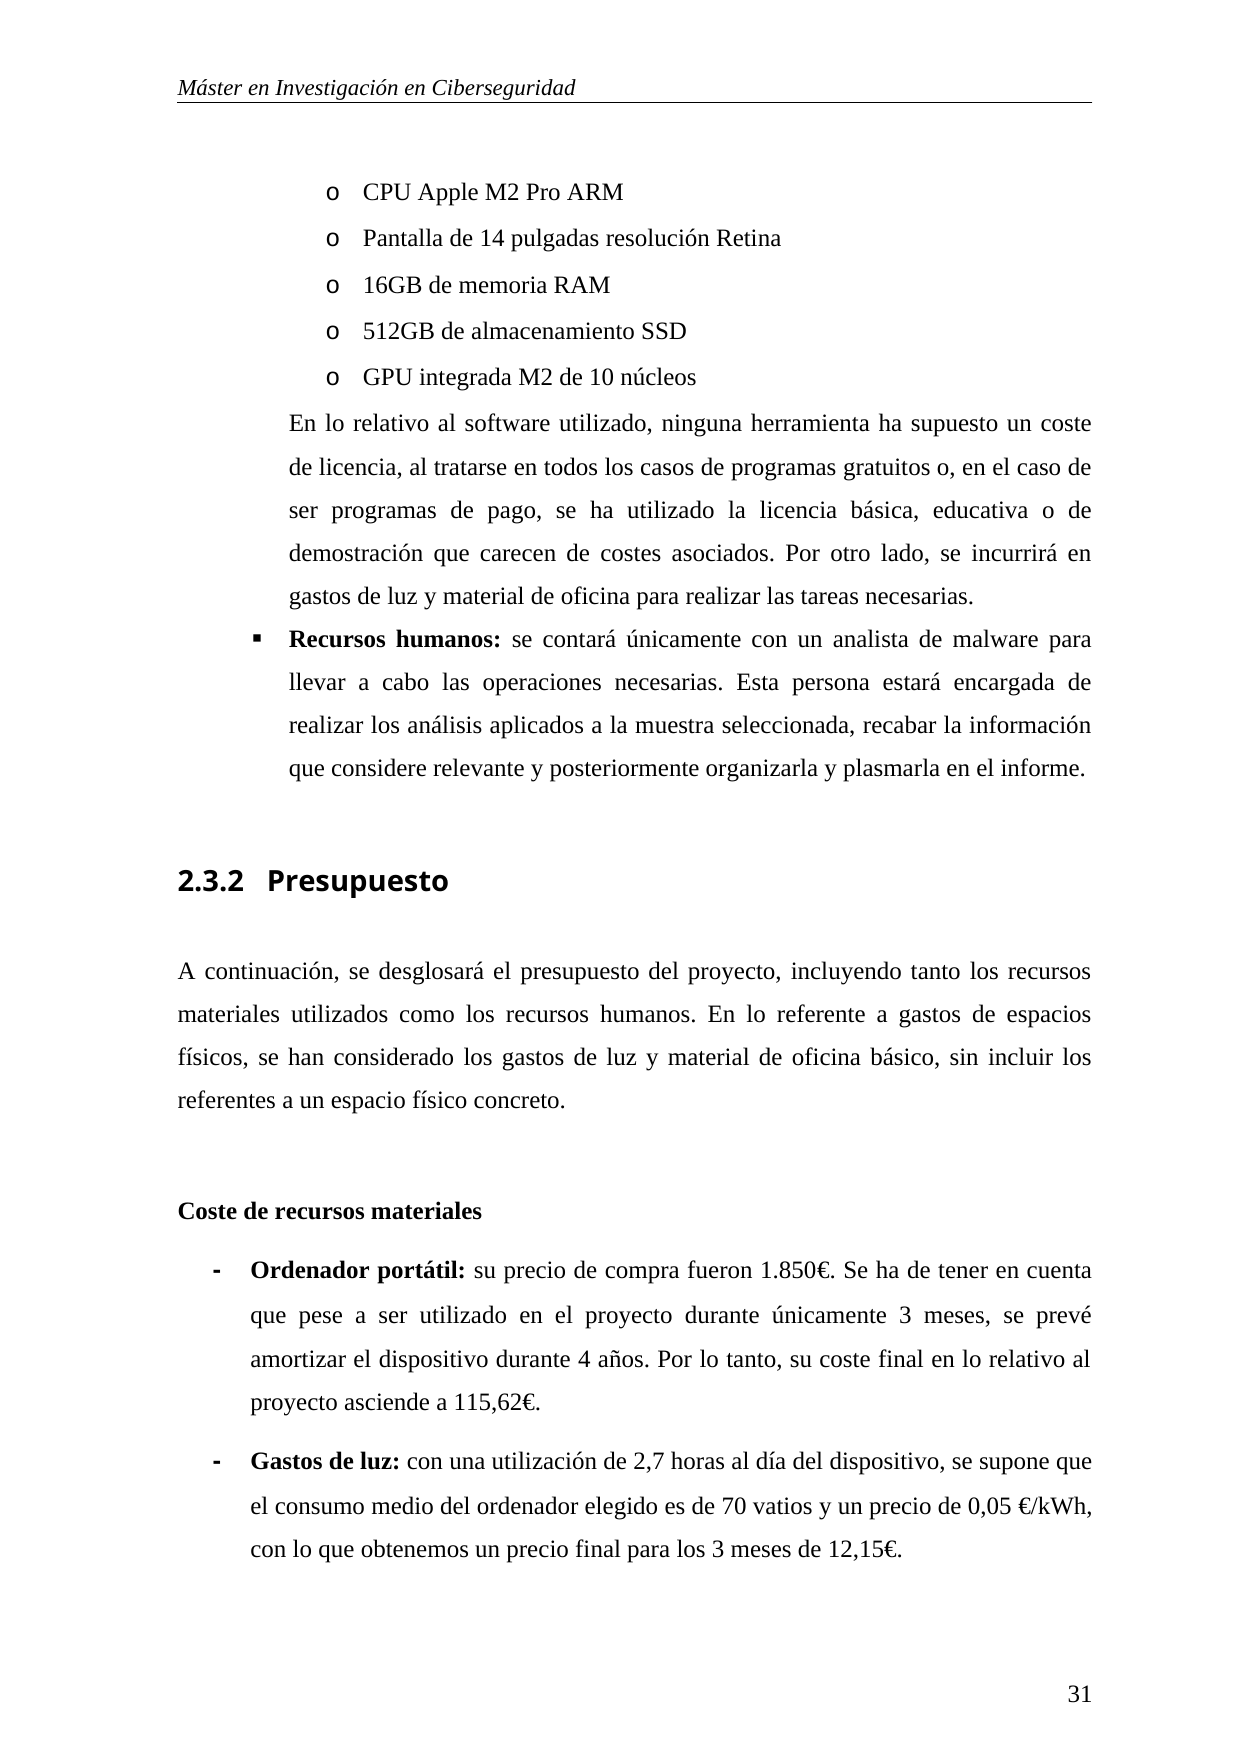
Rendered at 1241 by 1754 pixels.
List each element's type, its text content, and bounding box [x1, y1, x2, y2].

text Coste de recursos materiales [177, 1196, 1092, 1225]
list Pantalla de 14 pulgadas resolución Retina [325, 223, 1092, 254]
list GPU integrada M2 de 10 núcleos [325, 362, 1092, 393]
list 512GB de almacenamiento SSD [325, 316, 1092, 347]
list Ordenador portátil: su precio de compra fueron 1.850€. Se ha de tener en cuenta que pese a ser utilizado en el proyecto durante únicamente 3 meses, se prevé amortizar el dispositivo durante 4 años. Por lo tanto, su coste final en lo relativo al proyecto asciende a 115,62€. [213, 1252, 1092, 1416]
list Gastos de luz: con una utilización de 2,7 horas al día del dispositivo, se supone que el consumo medio del ordenador elegido es de 70 vatios y un precio de 0,05 €/kWh, con lo que obtenemos un precio final para los 3 meses de 12,15€. [213, 1442, 1092, 1563]
list 16GB de memoria RAM [325, 270, 1092, 301]
list CPU Apple M2 Pro ARM [325, 177, 1092, 208]
text En lo relativo al software utilizado, ninguna herramienta ha supuesto un coste de licencia, al tratarse en todos los casos de programas gratuitos o, en el caso de ser programas de pago, se ha utilizado la licencia básica, educativa o de demostración que carecen de costes asociados. Por otro lado, se incurrirá en gastos de luz y material de oficina para realizar las tareas necesarias. [288, 408, 1092, 610]
text A continuación, se desglosará el presupuesto del proyecto, incluyendo tanto los recursos materiales utilizados como los recursos humanos. En lo referente a gastos de espacios físicos, se han considerado los gastos de luz y material de oficina básico, sin incluir los referentes a un espacio físico concreto. [177, 956, 1092, 1114]
list Recursos humanos: se contará únicamente con un analista de malware para llevar a cabo las operaciones necesarias. Esta persona estará encargada de realizar los análisis aplicados a la muestra seleccionada, recabar la información que considere relevante y posteriormente organizarla y plasmarla en el informe. [251, 624, 1092, 782]
subtitle 2.3.2 Presupuesto [177, 861, 1092, 900]
